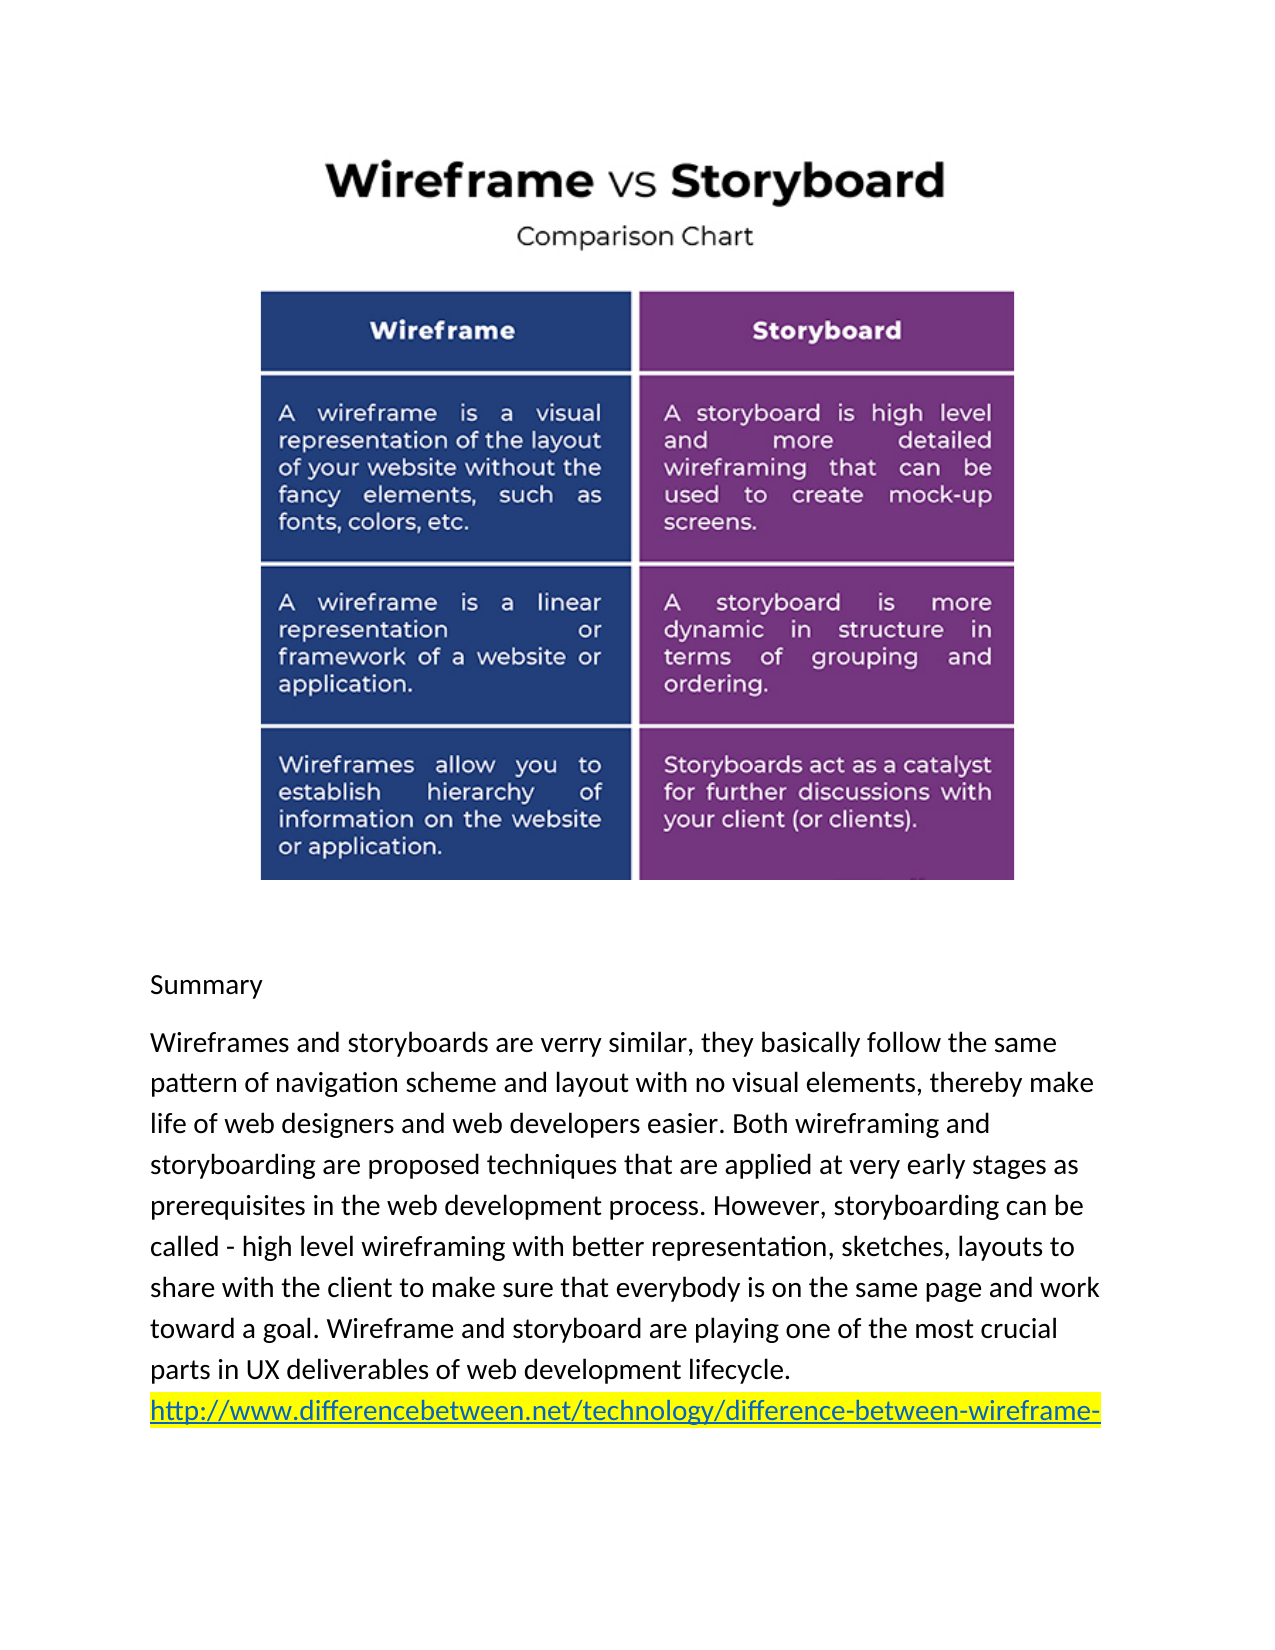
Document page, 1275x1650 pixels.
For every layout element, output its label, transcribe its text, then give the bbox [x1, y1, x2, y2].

text Summary [150, 966, 1125, 1002]
picture [260, 150, 1015, 880]
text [150, 1024, 1125, 1428]
